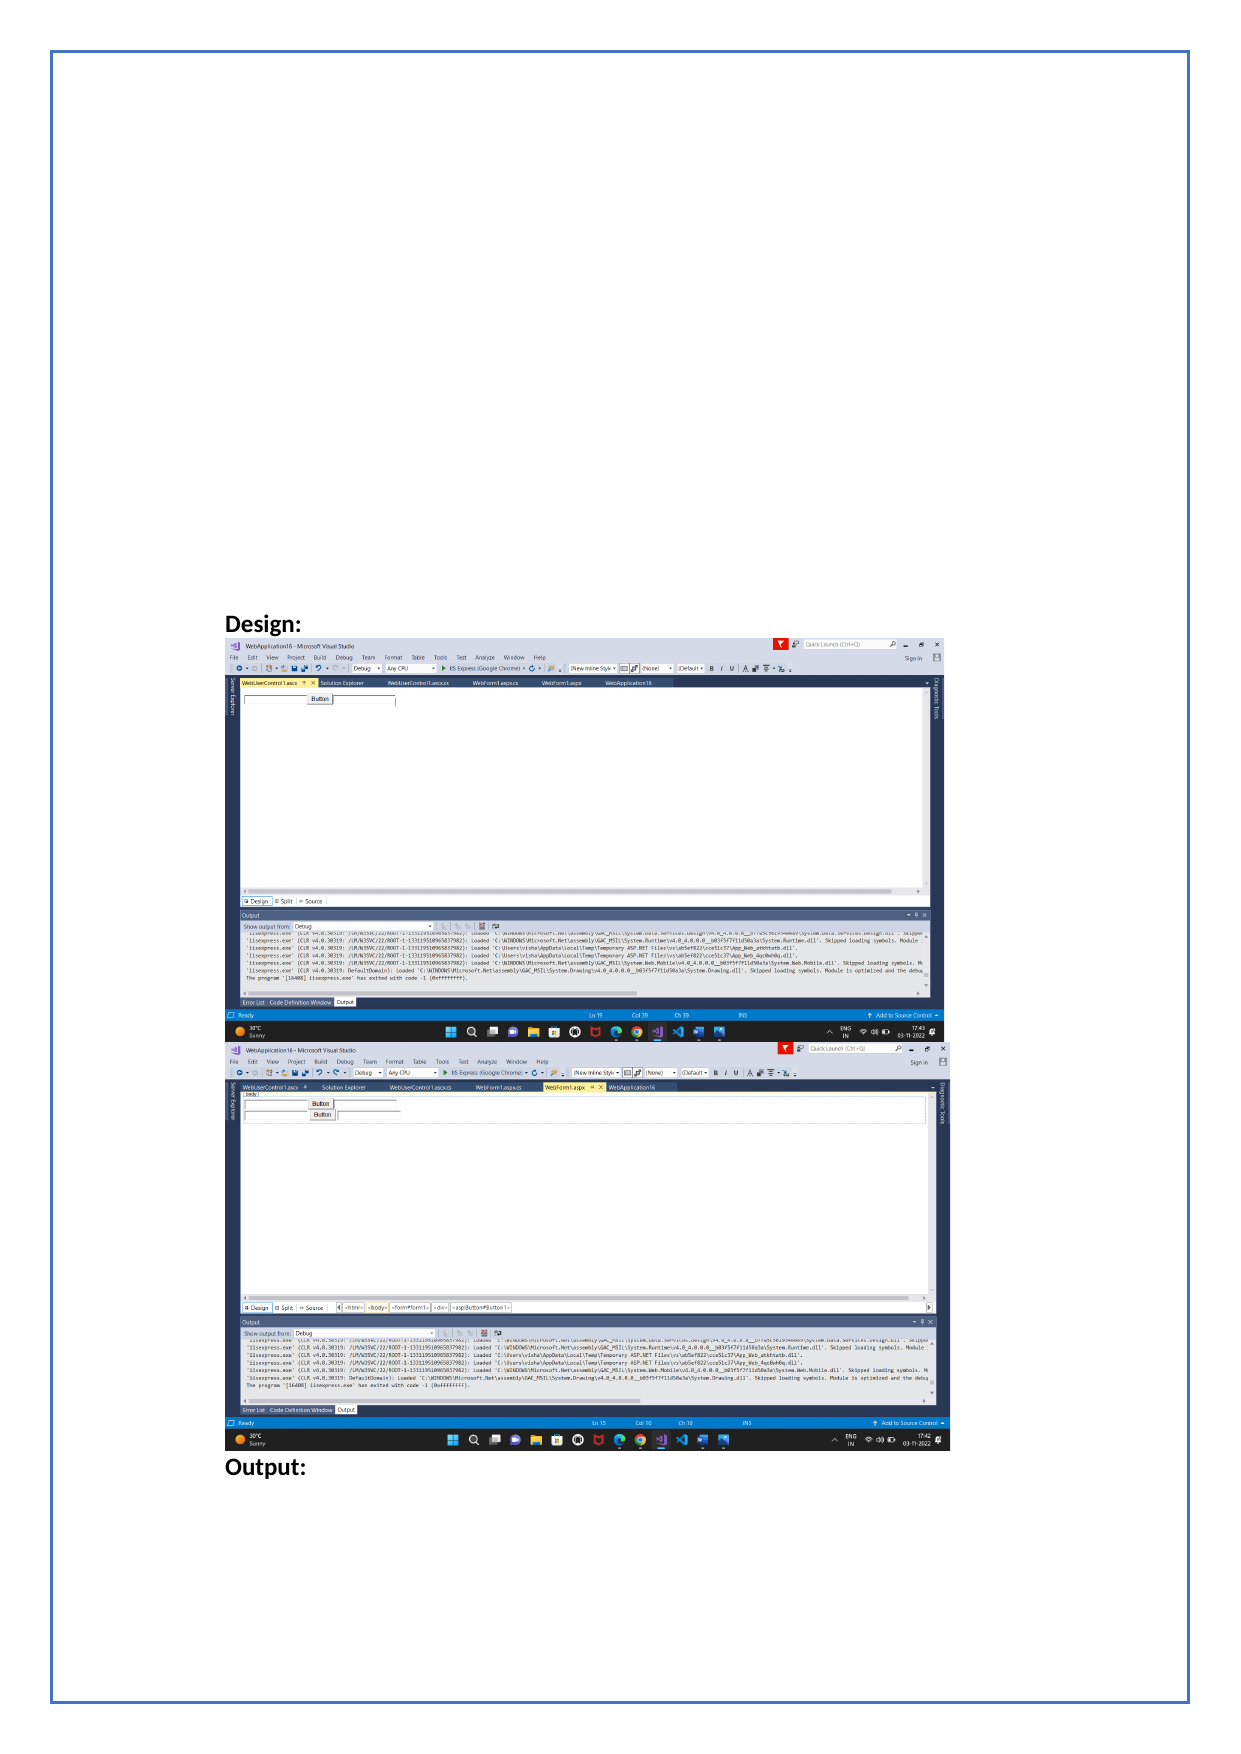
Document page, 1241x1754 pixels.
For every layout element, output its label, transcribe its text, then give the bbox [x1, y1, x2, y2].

text Design: [225, 608, 1090, 638]
picture [225, 638, 951, 1451]
text Output: [225, 1451, 1090, 1481]
